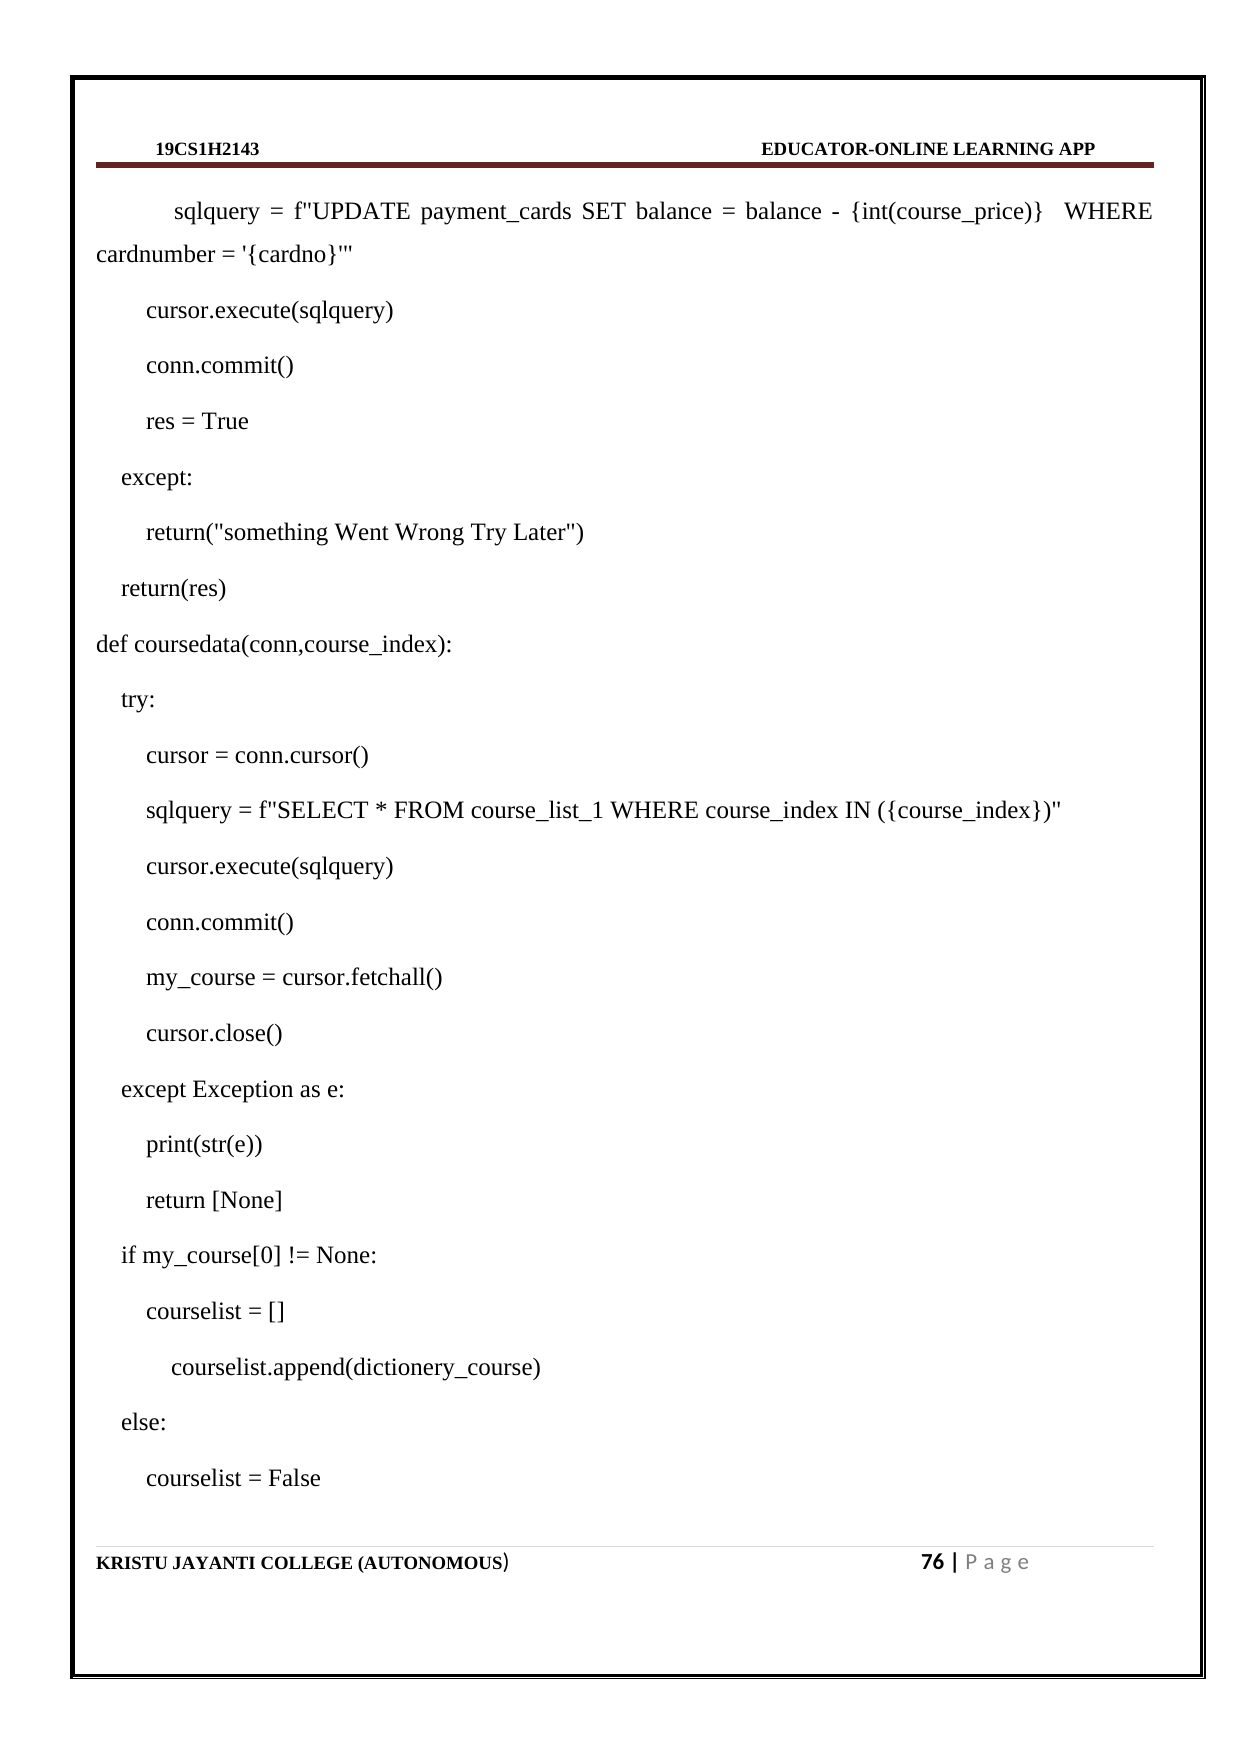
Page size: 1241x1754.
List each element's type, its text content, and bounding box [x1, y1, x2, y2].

text sqlquery = f"SELECT * FROM course_list_1 WHERE course_index IN ({course_index})" [96, 796, 1154, 824]
text if my_course[0] != None: [96, 1241, 1154, 1269]
text def coursedata(conn,course_index): [96, 629, 1154, 657]
text cursor.close() [96, 1018, 1154, 1047]
text conn.commit() [96, 351, 1154, 379]
text else: [96, 1407, 1154, 1436]
text courselist = False [96, 1463, 1154, 1492]
text my_course = cursor.fetchall() [96, 962, 1154, 991]
text except: [96, 462, 1154, 491]
text res = True [96, 406, 1154, 435]
text cursor = conn.cursor() [96, 740, 1154, 769]
text return("something Went Wrong Try Later") [96, 517, 1154, 546]
text try: [96, 684, 1154, 713]
text cursor.execute(sqlquery) [96, 295, 1154, 324]
text conn.commit() [96, 907, 1154, 936]
text print(str(e)) [96, 1129, 1154, 1158]
text return(res) [96, 573, 1154, 602]
text cursor.execute(sqlquery) [96, 851, 1154, 880]
text return [None] [96, 1185, 1154, 1214]
text courselist.append(dictionery_course) [96, 1352, 1154, 1381]
text courselist = [] [96, 1296, 1154, 1325]
text sqlquery = f"UPDATE payment_cards SET balance = balance - {int(course_price)} WHERE cardnumber = '{cardno}'" [96, 196, 1154, 268]
text except Exception as e: [96, 1074, 1154, 1102]
